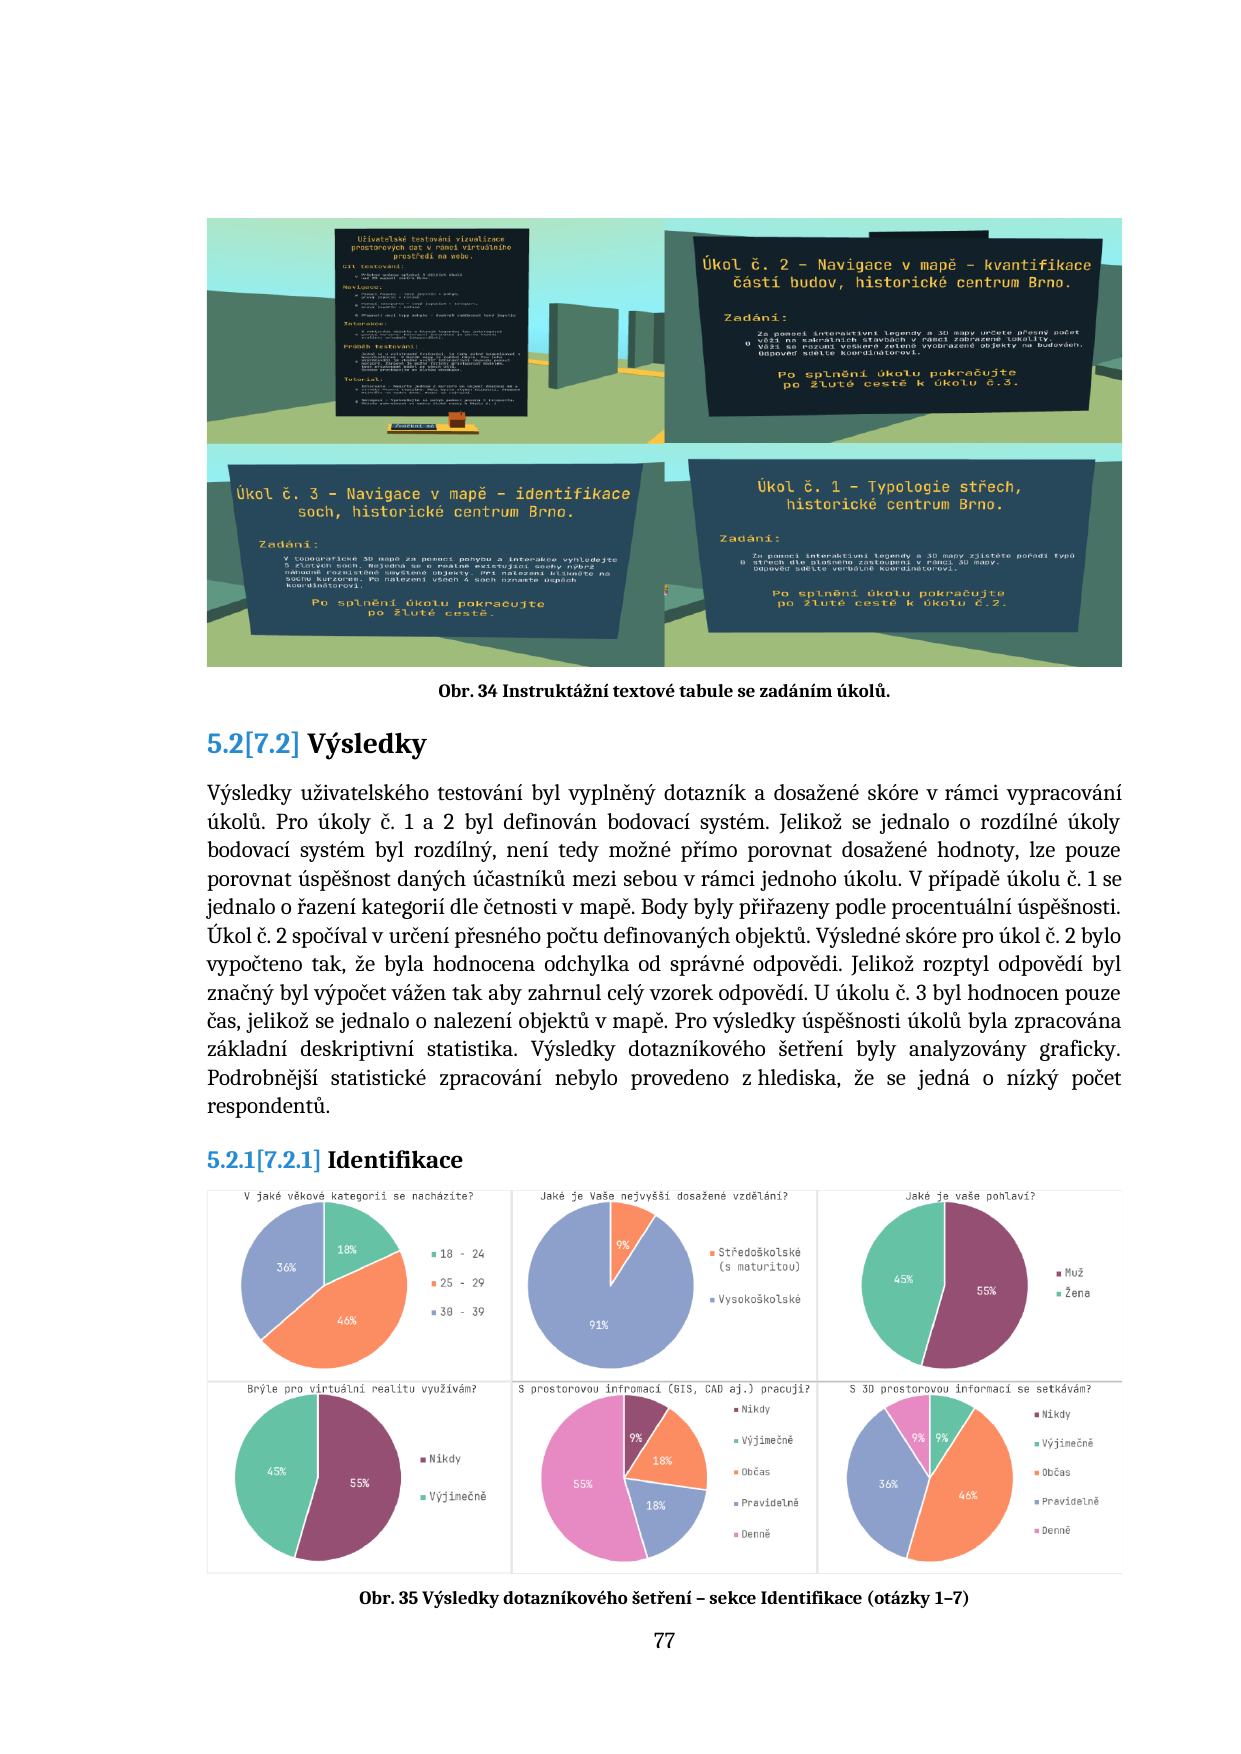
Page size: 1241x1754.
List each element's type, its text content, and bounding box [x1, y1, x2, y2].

picture [206, 1190, 1123, 1574]
text Obr. 35 Výsledky dotazníkového šetření – sekce Identifikace (otázky 1–7) [207, 1588, 1122, 1609]
subtitle Identifikace [207, 1146, 1122, 1175]
text Výsledky uživatelského testování byl vyplněný dotazník a dosažené skóre v rámci vypracování úkolů. Pro úkoly č. 1 a 2 byl definován bodovací systém. Jelikož se jednalo o rozdílné úkoly bodovací systém byl rozdílný, není tedy možné přímo porovnat dosažené hodnoty, lze pouze porovnat úspěšnost daných účastníků mezi sebou v rámci jednoho úkolu. V případě úkolu č. 1 se jednalo o řazení kategorií dle četnosti v mapě. Body byly přiřazeny podle procentuální úspěšnosti. Úkol č. 2 spočíval v určení přesného počtu definovaných objektů. Výsledné skóre pro úkol č. 2 bylo vypočteno tak, že byla hodnocena odchylka od správné odpovědi. Jelikož rozptyl odpovědí byl značný byl výpočet vážen tak aby zahrnul celý vzorek odpovědí. U úkolu č. 3 byl hodnocen pouze čas, jelikož se jednalo o nalezení objektů v mapě. Pro výsledky úspěšnosti úkolů byla zpracována základní deskriptivní statistika. Výsledky dotazníkového šetření byly analyzovány graficky. Podrobnější statistické zpracování nebylo provedeno z hlediska, že se jedná o nízký počet respondentů. [207, 780, 1122, 1119]
text Obr. 34 Instruktážní textové tabule se zadáním úkolů. [207, 681, 1122, 702]
picture [206, 218, 1123, 667]
subtitle Výsledky [207, 727, 1122, 761]
